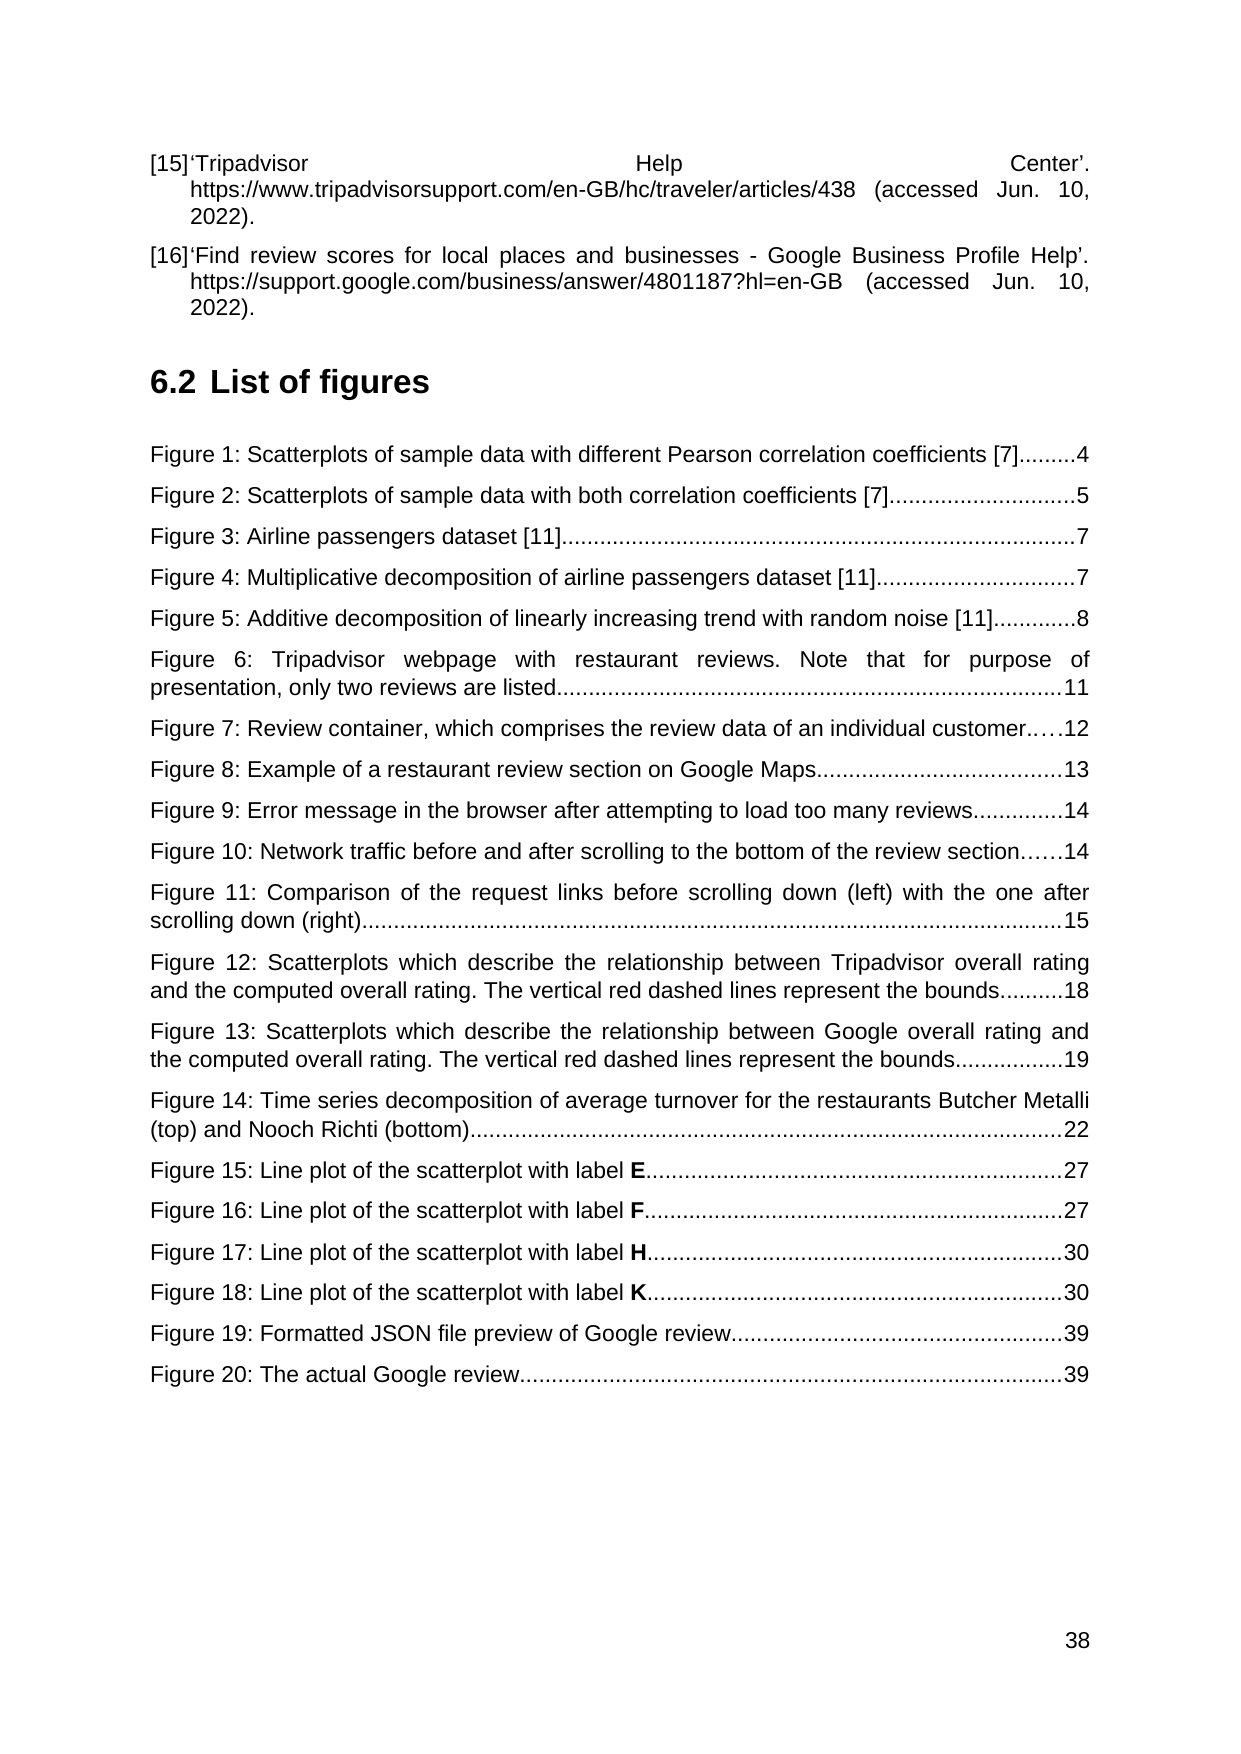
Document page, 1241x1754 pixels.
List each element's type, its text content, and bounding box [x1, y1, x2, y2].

text Figure 9: Error message in the browser after attempting to load too many reviews 14 [150, 797, 1090, 823]
subtitle List of figures [150, 362, 1090, 401]
text Figure 7: Review container, which comprises the review data of an individual customer. 12 [150, 715, 1090, 742]
text Figure 1: Scatterplots of sample data with different Pearson correlation coefficients [7] 4 [150, 441, 1090, 468]
text Figure 19: Formatted JSON file preview of Google review 39 [150, 1320, 1090, 1347]
text Figure 2: Scatterplots of sample data with both correlation coefficients [7] 5 [150, 482, 1090, 508]
text Figure 5: Additive decomposition of linearly increasing trend with random noise [11] 8 [150, 605, 1090, 631]
text Figure 18: Line plot of the scatterplot with label K 30 [150, 1279, 1090, 1306]
text Figure 10: Network traffic before and after scrolling to the bottom of the review section 14 [150, 838, 1090, 864]
text [16] ‘Find review scores for local places and businesses - Google Business Profile Help’. https://support.google.com/business/answer/4801187?hl=en-GB (accessed Jun. 10, 2022). [150, 242, 1090, 321]
text Figure 13: Scatterplots which describe the relationship between Google overall rating and the computed overall rating. The vertical red dashed lines represent the bounds. 19 [150, 1018, 1090, 1073]
text Figure 3: Airline passengers dataset [11] 7 [150, 523, 1090, 549]
text Figure 6: Tripadvisor webpage with restaurant reviews. Note that for purpose of presentation, only two reviews are listed. 11 [150, 646, 1090, 701]
text Figure 15: Line plot of the scatterplot with label E 27 [150, 1157, 1090, 1183]
text Figure 8: Example of a restaurant review section on Google Maps. 13 [150, 756, 1090, 783]
text [15] ‘Tripadvisor Help Center’. https://www.tripadvisorsupport.com/en-GB/hc/traveler/articles/438 (accessed Jun. 10, 2022). [150, 150, 1090, 229]
text Figure 4: Multiplicative decomposition of airline passengers dataset [11] 7 [150, 564, 1090, 590]
text Figure 14: Time series decomposition of average turnover for the restaurants Butcher Metalli (top) and Nooch Richti (bottom) 22 [150, 1087, 1090, 1142]
text Figure 11: Comparison of the request links before scrolling down (left) with the one after scrolling down (right). 15 [150, 879, 1090, 934]
text Figure 17: Line plot of the scatterplot with label H 30 [150, 1238, 1090, 1265]
text Figure 20: The actual Google review 39 [150, 1361, 1090, 1388]
text Figure 12: Scatterplots which describe the relationship between Tripadvisor overall rating and the computed overall rating. The vertical red dashed lines represent the bounds. 18 [150, 948, 1090, 1003]
text Figure 16: Line plot of the scatterplot with label F 27 [150, 1197, 1090, 1224]
